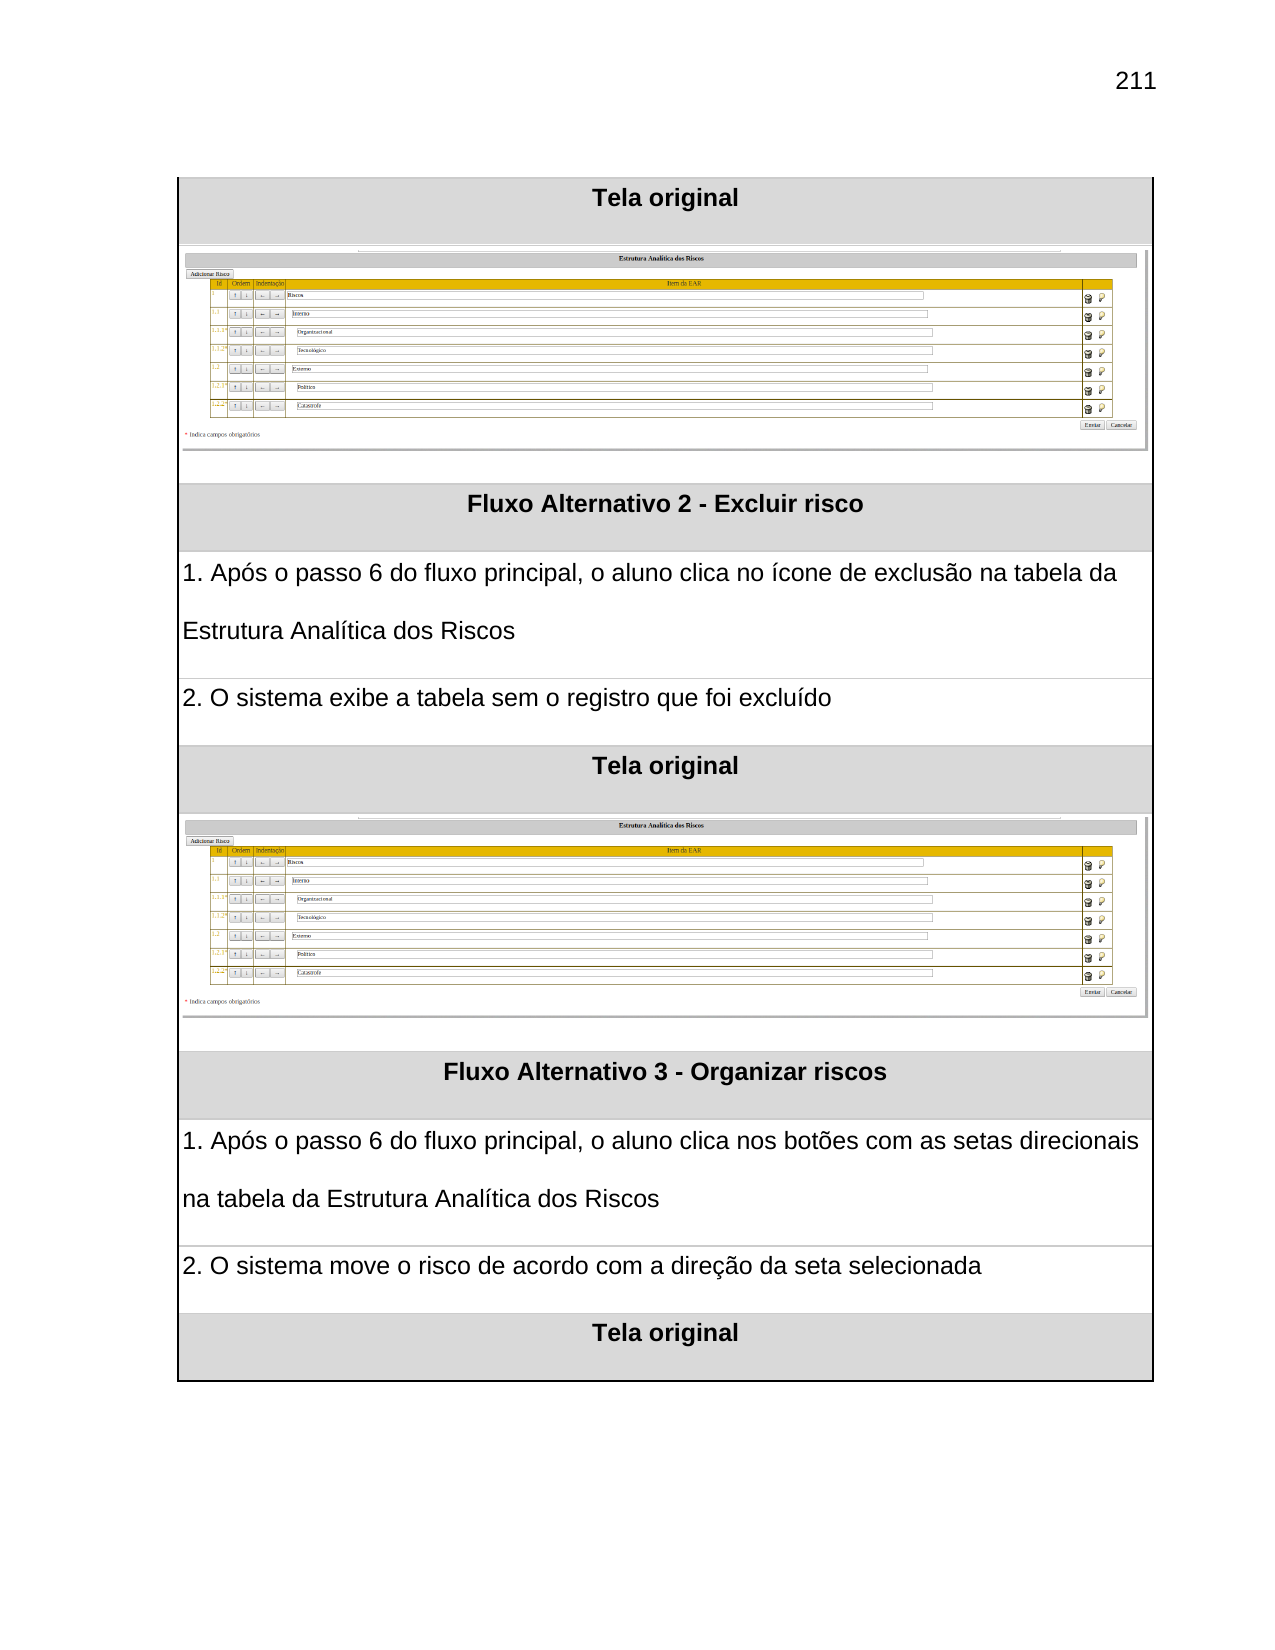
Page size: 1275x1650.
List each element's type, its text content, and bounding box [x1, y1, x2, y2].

table_cell Tela original [179, 1314, 1152, 1380]
table_cell 2. O sistema move o risco de acordo com a direção da seta selecionada [179, 1247, 1152, 1313]
table_cell Tela original [179, 747, 1152, 812]
picture [182, 817, 1149, 1018]
picture [182, 250, 1149, 451]
table_cell 1. Após o passo 6 do fluxo principal, o aluno clica no ícone de exclusão na tabela da Estrutura Analítica dos Riscos [179, 552, 1152, 678]
table_cell Fluxo Alternativo 2 - Excluir risco [179, 485, 1152, 550]
table_cell 1. Após o passo 6 do fluxo principal, o aluno clica nos botões com as setas direcionais na tabela da Estrutura Analítica dos Riscos [179, 1120, 1152, 1245]
table_cell [179, 814, 1152, 1051]
table_cell 2. O sistema exibe a tabela sem o registro que foi excluído [179, 679, 1152, 745]
table_cell Tela original [179, 179, 1152, 244]
table_cell [179, 246, 1152, 483]
table_cell Fluxo Alternativo 3 - Organizar riscos [179, 1052, 1152, 1118]
